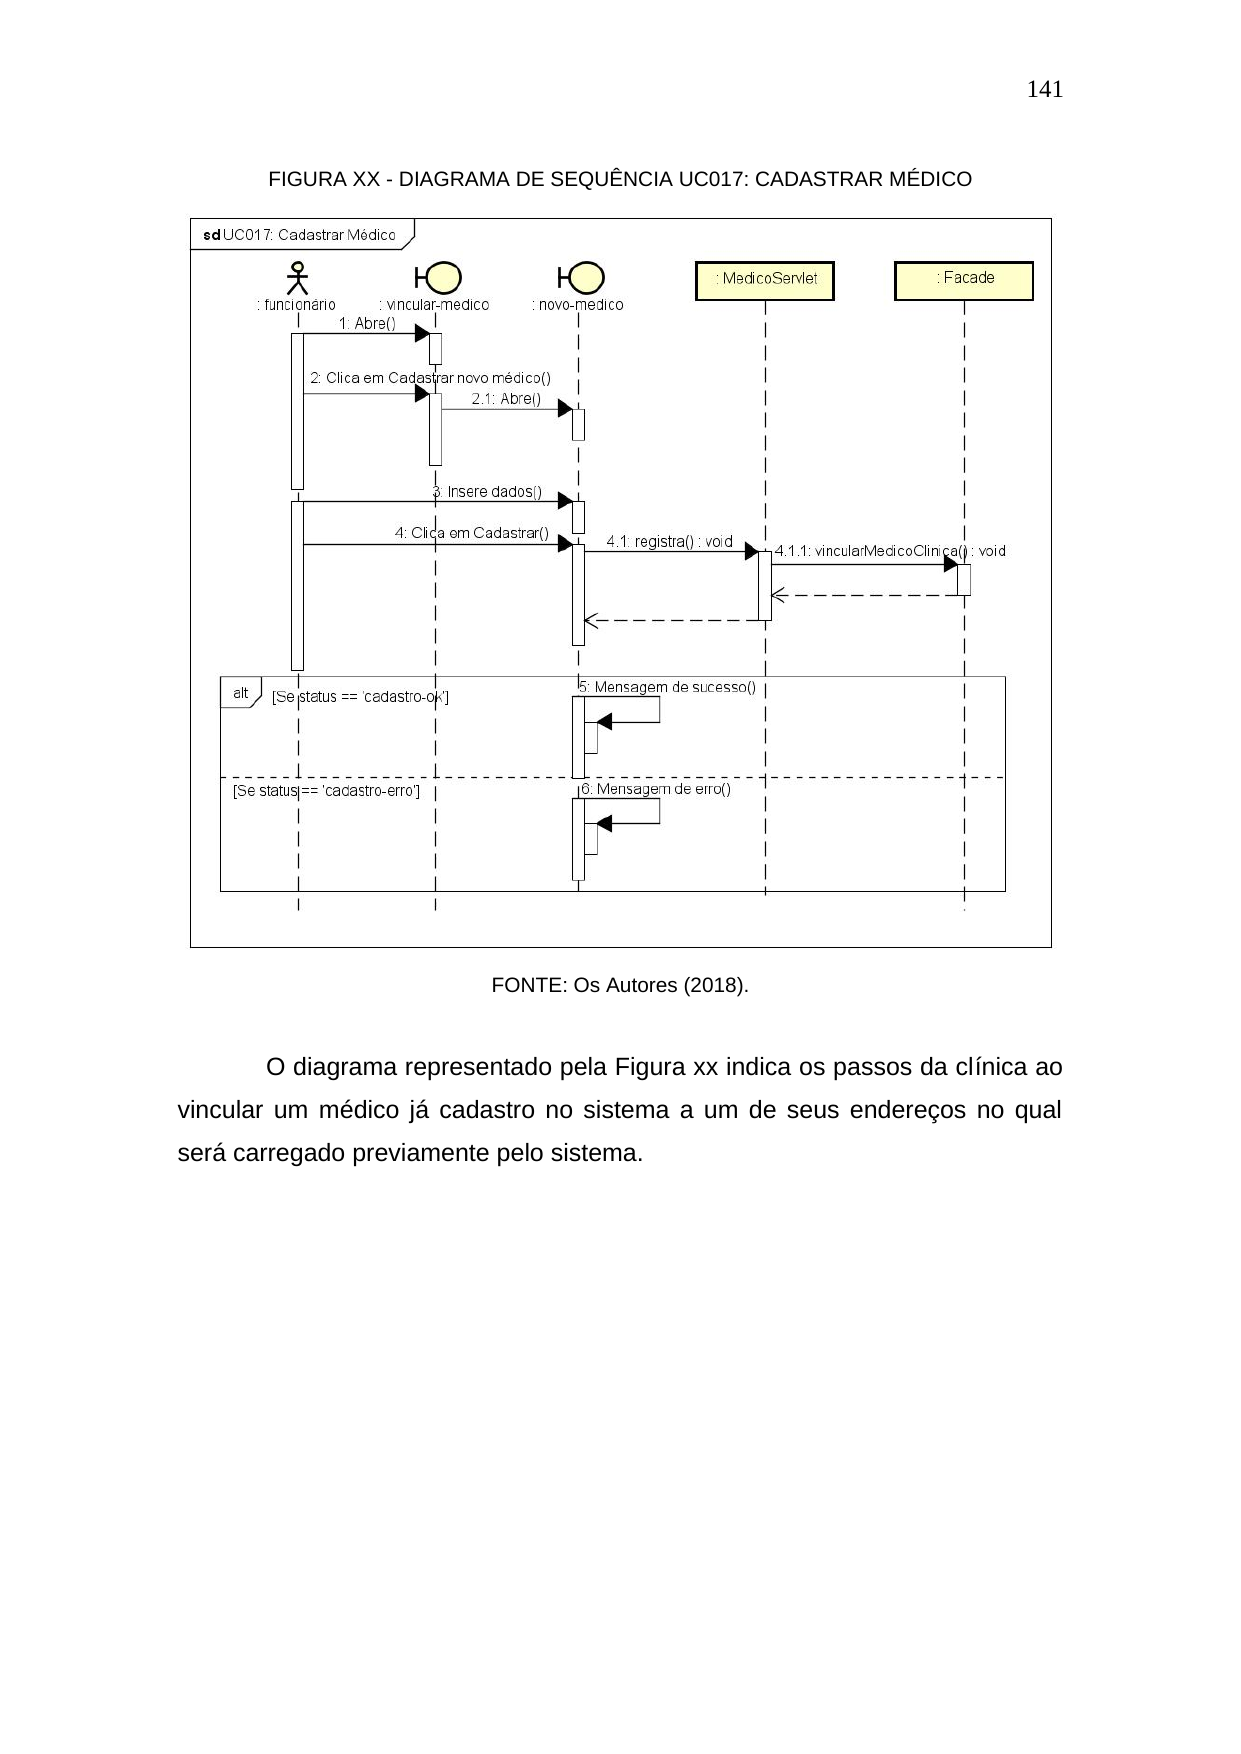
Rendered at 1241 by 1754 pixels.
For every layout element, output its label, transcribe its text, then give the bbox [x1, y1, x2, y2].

text FIGURA XX - DIAGRAMA DE SEQUÊNCIA UC017: CADASTRAR MÉDICO [177, 162, 1064, 191]
picture [177, 205, 1064, 959]
text FONTE: Os Autores (2018). [177, 973, 1064, 997]
text O diagrama representado pela Figura xx indica os passos da clínica ao vincular um médico já cadastro no sistema a um de seus endereços no qual será carregado previamente pelo sistema. [177, 1052, 1064, 1167]
